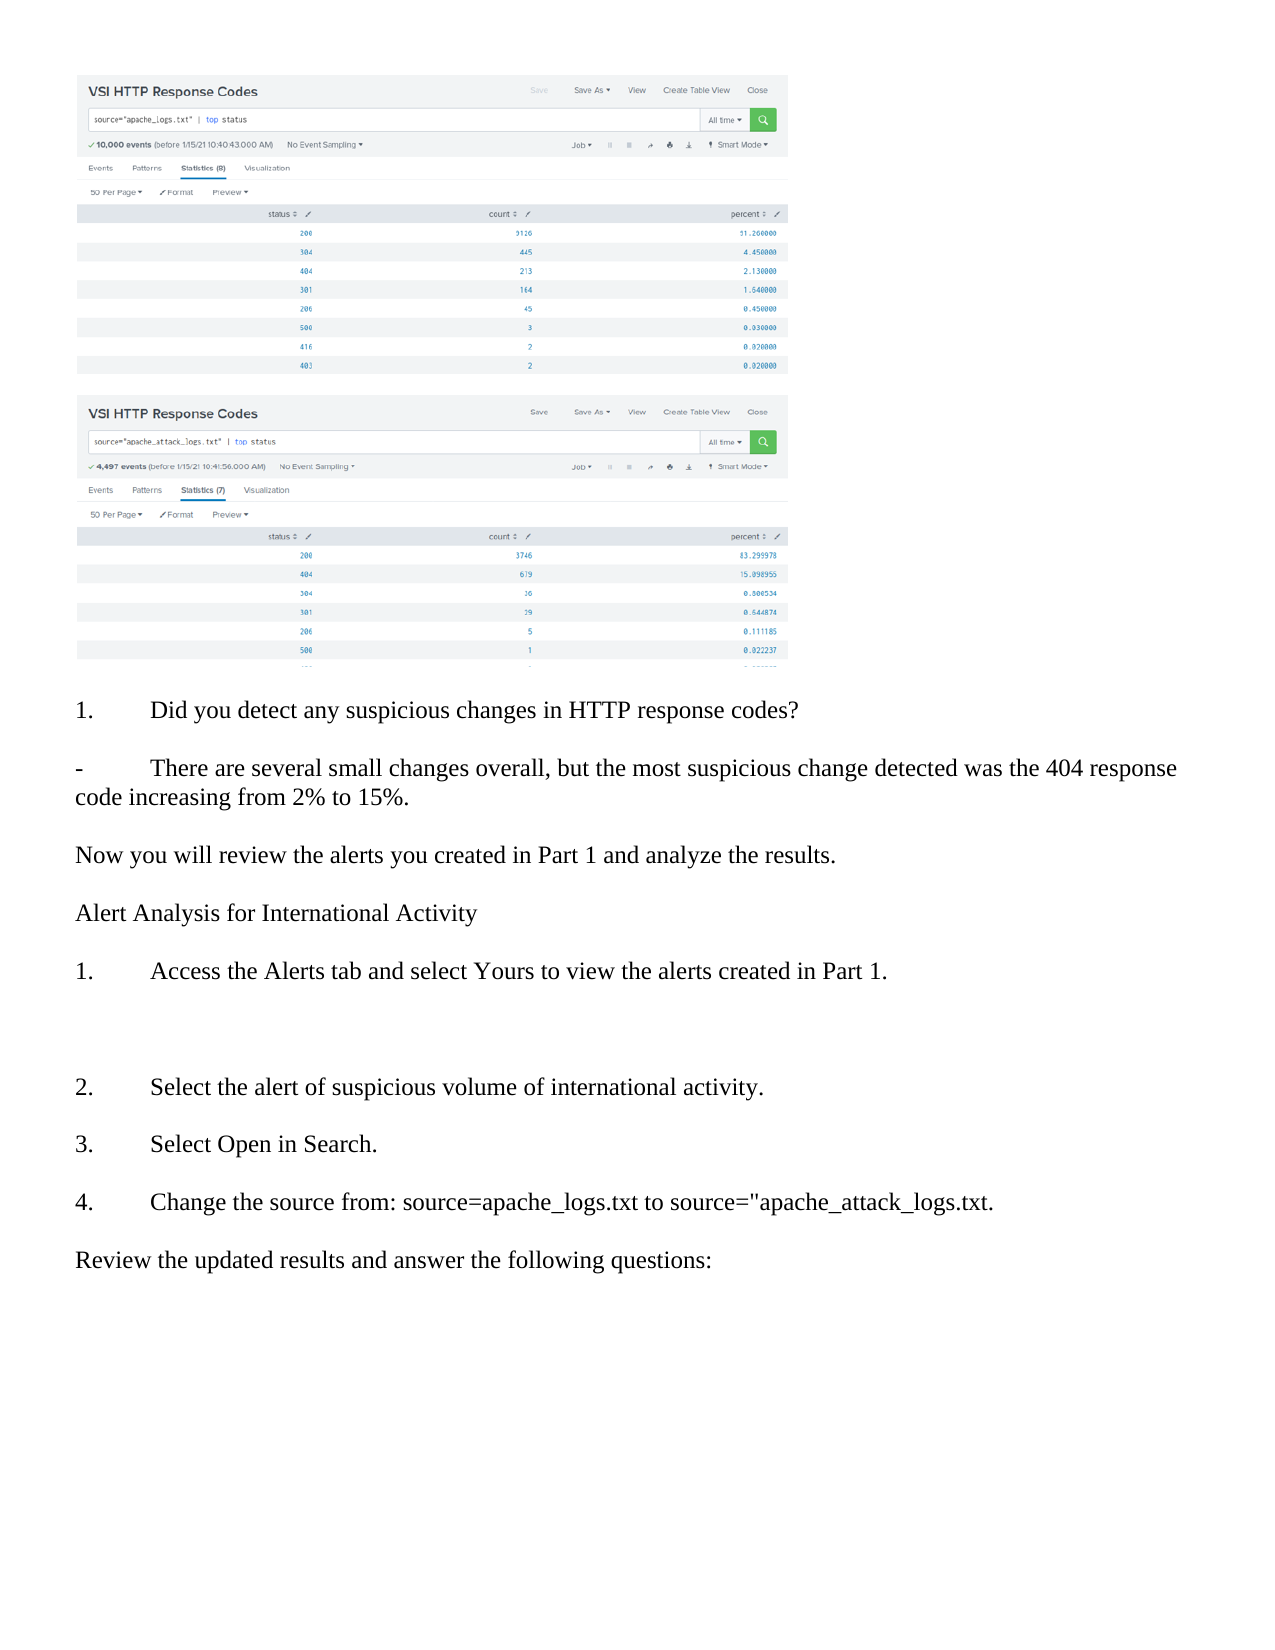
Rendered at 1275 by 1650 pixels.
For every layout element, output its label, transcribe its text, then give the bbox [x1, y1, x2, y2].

text Now you will review the alerts you created in Part 1 and analyze the results. [75, 840, 1200, 869]
text 1. Access the Alerts tab and select Yours to view the alerts created in Part 1. [75, 956, 1200, 984]
text 1. Did you detect any suspicious changes in HTTP response codes? [75, 695, 1200, 724]
text Alert Analysis for International Activity [75, 898, 1200, 927]
text Review the updated results and answer the following questions: [75, 1245, 1200, 1274]
text 2. Select the alert of suspicious volume of international activity. [75, 1072, 1200, 1100]
text 3. Select Open in Search. [75, 1129, 1200, 1158]
text 4. Change the source from: source=apache_logs.txt to source="apache_attack_logs.txt. [75, 1187, 1200, 1216]
text - There are several small changes overall, but the most suspicious change detected was the 404 response code increasing from 2% to 15%. [75, 753, 1200, 811]
picture [75, 75, 794, 667]
